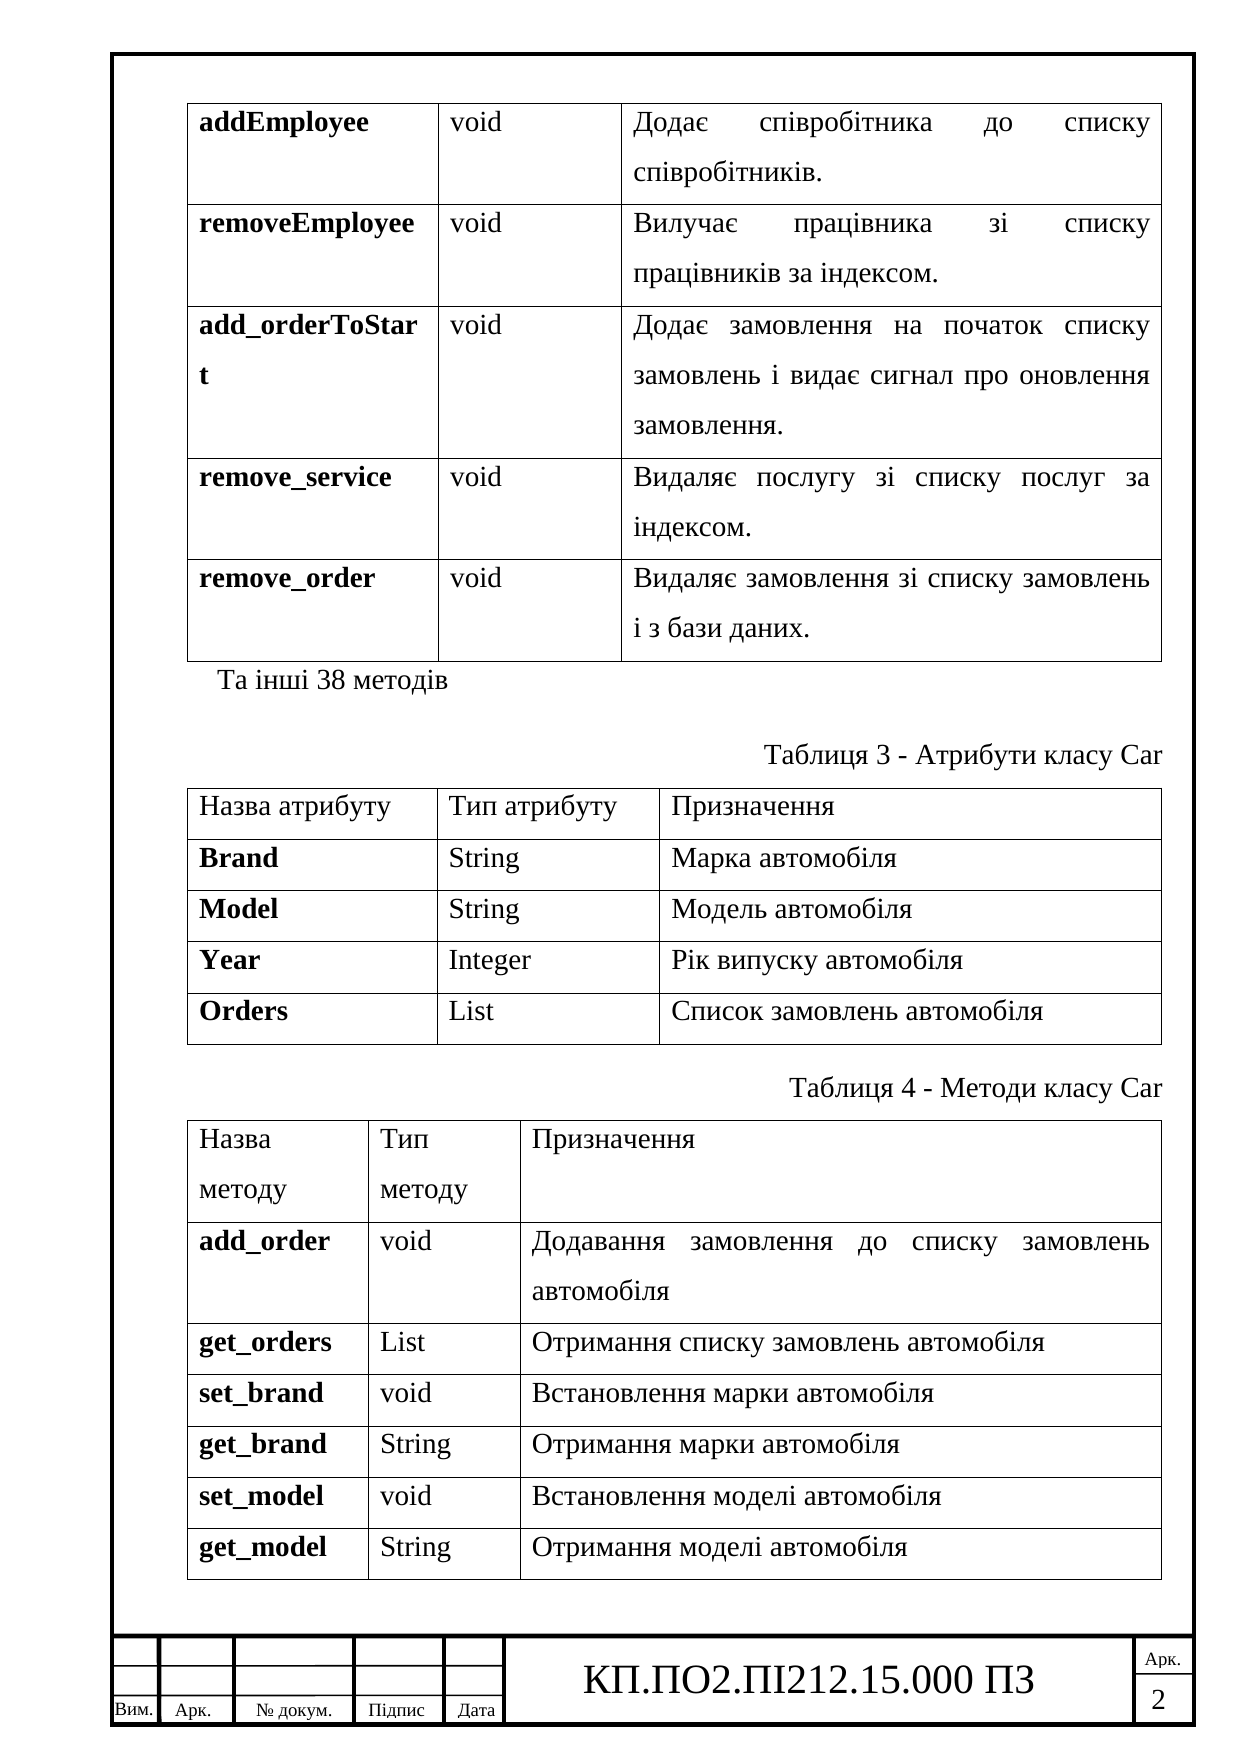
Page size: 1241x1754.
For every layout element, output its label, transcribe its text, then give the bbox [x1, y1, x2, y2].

table_cell void [439, 560, 621, 661]
table_cell remove_order [188, 560, 438, 661]
table_cell void [369, 1478, 520, 1528]
table_cell Отримання списку замовлень автомобіля [521, 1324, 1161, 1374]
table_cell remove_service [188, 459, 438, 559]
table_cell Brand [188, 840, 437, 890]
table_cell addEmployee [188, 104, 438, 204]
table_cell void [439, 205, 621, 306]
table_cell Integer [438, 942, 659, 992]
table_cell add_order [188, 1223, 368, 1323]
table_cell add_orderToStart [188, 307, 438, 458]
table_cell Orders [188, 994, 437, 1044]
table_cell String [369, 1529, 520, 1579]
table_cell Додає співробітника до списку співробітників. [622, 104, 1161, 204]
table_cell Видаляє послугу зі списку послуг за індексом. [622, 459, 1161, 559]
table_cell set_brand [188, 1375, 368, 1426]
table_cell Отримання моделі автомобіля [521, 1529, 1161, 1579]
table_cell Марка автомобіля [660, 840, 1161, 890]
table_cell Видаляє замовлення зі списку замовлень і з бази даних. [622, 560, 1161, 661]
table_header Тип атрибуту [438, 789, 659, 839]
table_cell get_model [188, 1529, 368, 1579]
text Та інші 38 методів [158, 662, 1147, 695]
table_header Тип методу [369, 1121, 520, 1222]
table_cell Встановлення моделі автомобіля [521, 1478, 1161, 1528]
table_header Призначення [521, 1121, 1161, 1222]
table_cell void [439, 307, 621, 458]
table_cell String [438, 891, 659, 941]
table_cell Вилучає працівника зі списку працівників за індексом. [622, 205, 1161, 306]
table_cell Встановлення марки автомобіля [521, 1375, 1161, 1426]
table_cell get_brand [188, 1427, 368, 1477]
table_cell Отримання марки автомобіля [521, 1427, 1161, 1477]
table_cell removeEmployee [188, 205, 438, 306]
table_cell Список замовлень автомобіля [660, 994, 1161, 1044]
table_cell Модель автомобіля [660, 891, 1161, 941]
table_cell void [369, 1375, 520, 1426]
table_cell String [369, 1427, 520, 1477]
table_cell Year [188, 942, 437, 992]
table_cell List [369, 1324, 520, 1374]
table_cell void [369, 1223, 520, 1323]
table_cell void [439, 104, 621, 204]
table_cell Додавання замовлення до списку замовлень автомобіля [521, 1223, 1161, 1323]
table_header Назва атрибуту [188, 789, 437, 839]
text Таблиця 3 - Атрибути класу Car [246, 737, 1162, 771]
table_cell List [438, 994, 659, 1044]
table_cell String [438, 840, 659, 890]
table_header Призначення [660, 789, 1161, 839]
table_cell void [439, 459, 621, 559]
table_cell Model [188, 891, 437, 941]
table_cell set_model [188, 1478, 368, 1528]
table_cell get_orders [188, 1324, 368, 1374]
text Таблиця 4 - Методи класу Car [246, 1070, 1162, 1103]
table_header Назва методу [188, 1121, 368, 1222]
table_cell Рік випуску автомобіля [660, 942, 1161, 992]
table_cell Додає замовлення на початок списку замовлень і видає сигнал про оновлення замовлення. [622, 307, 1161, 458]
